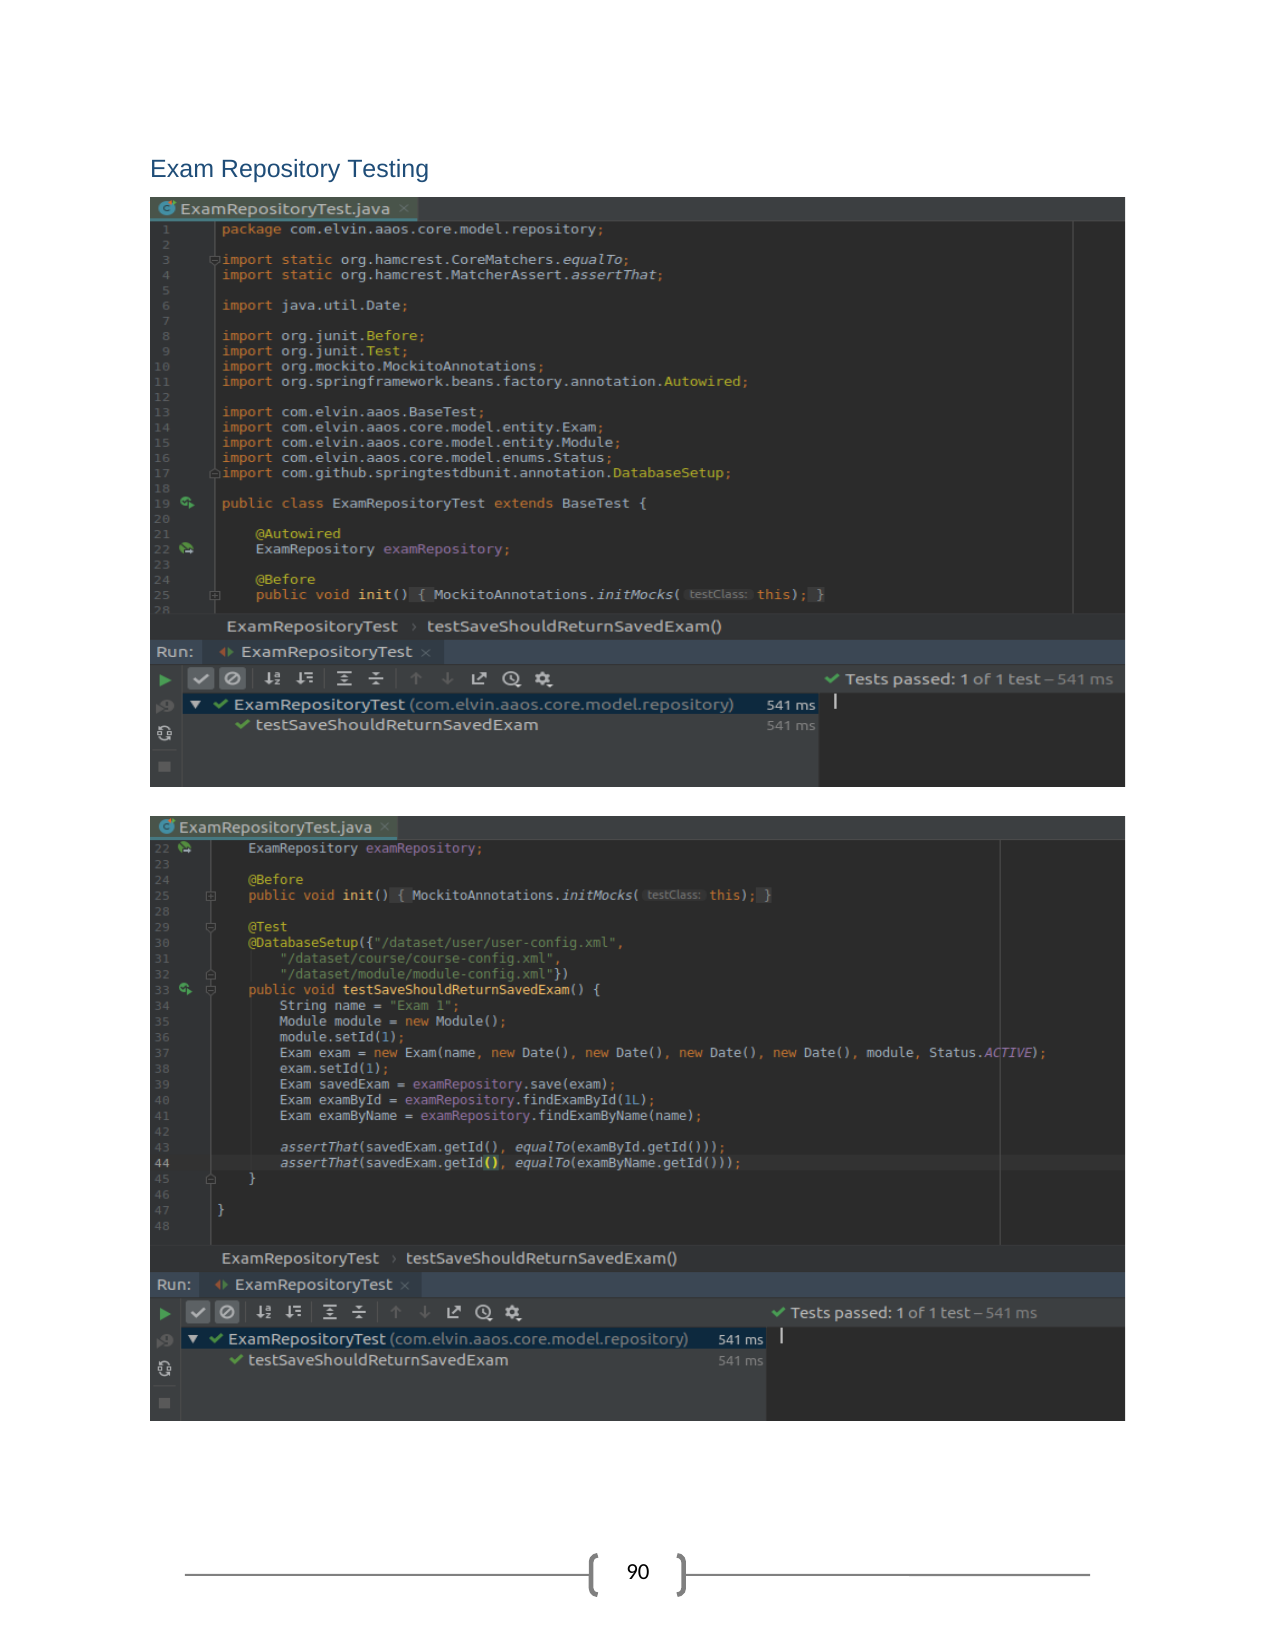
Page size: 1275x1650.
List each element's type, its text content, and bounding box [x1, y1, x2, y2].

picture [150, 816, 1125, 1421]
text Exam Repository Testing [150, 154, 1125, 183]
picture [150, 197, 1125, 787]
